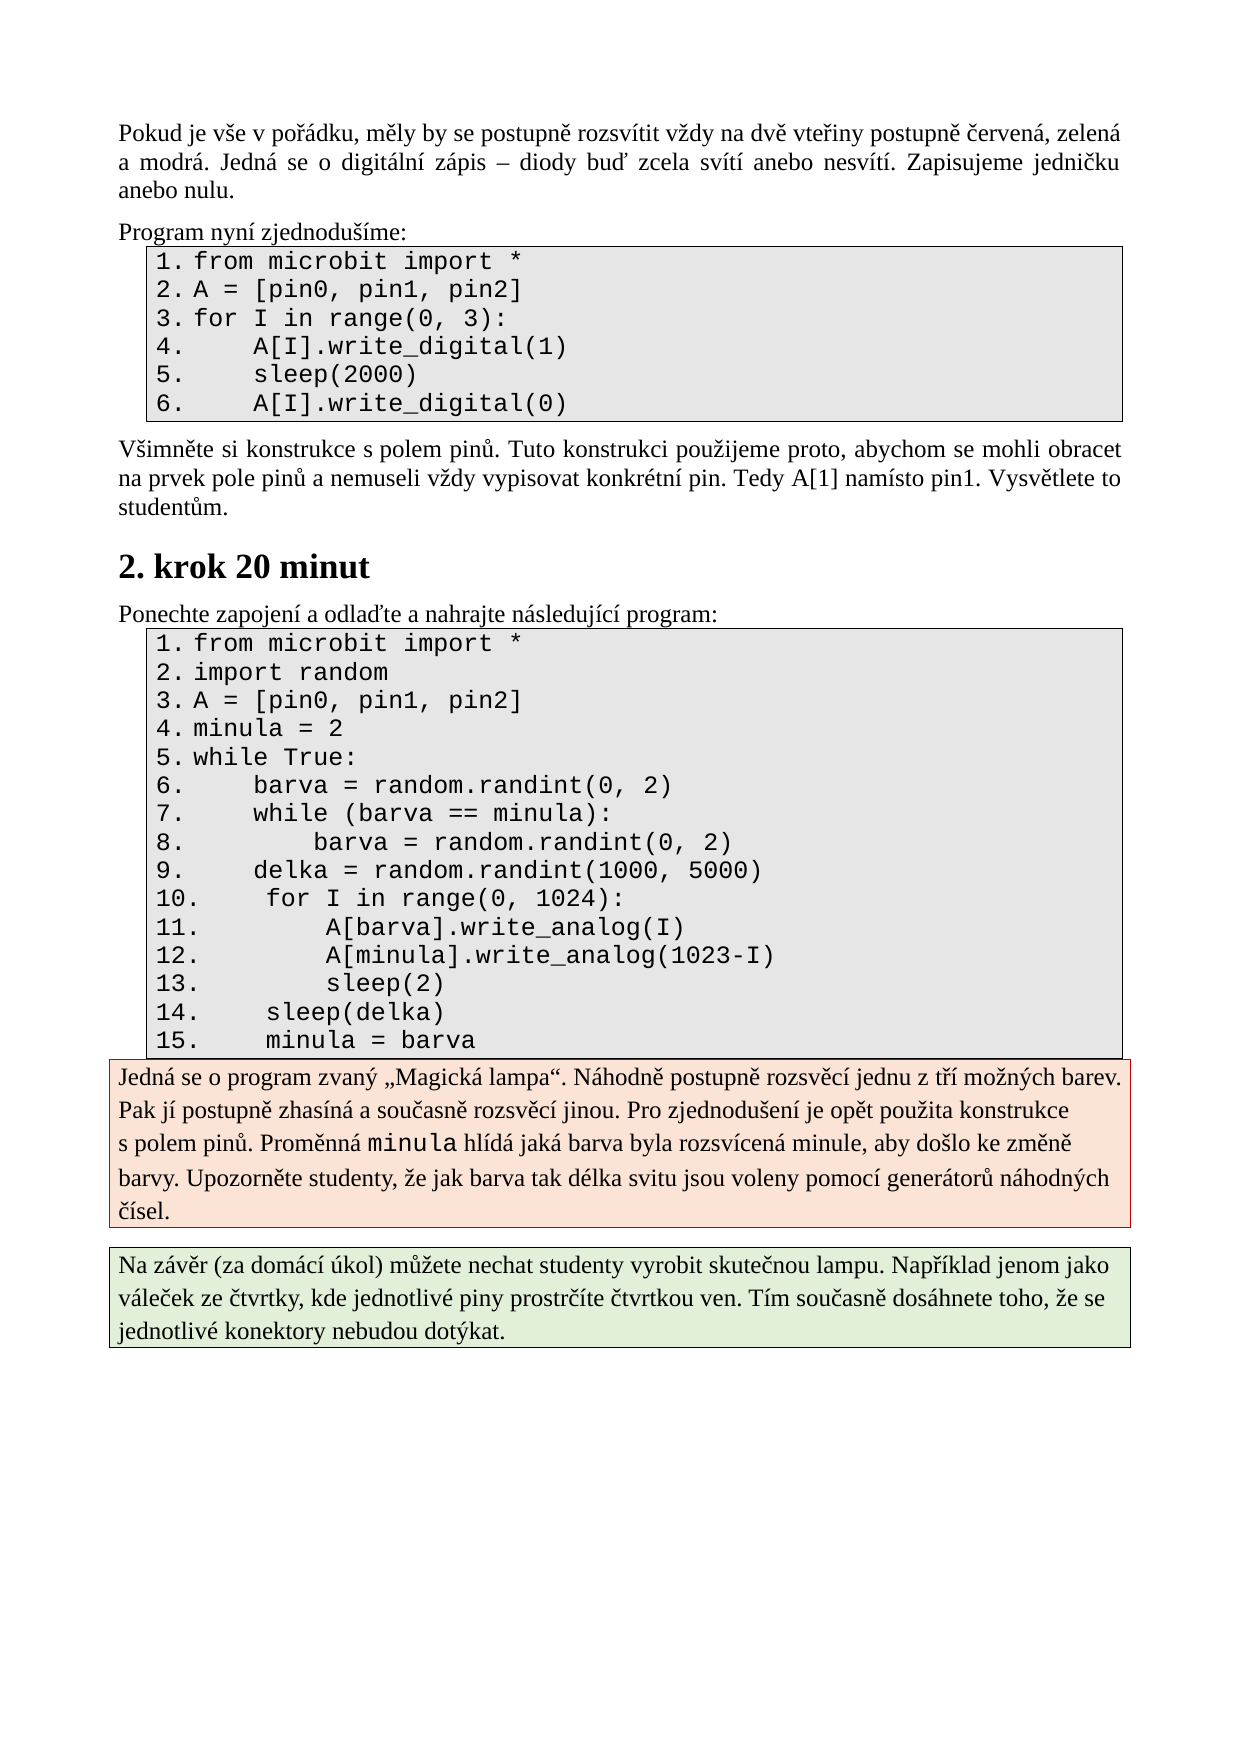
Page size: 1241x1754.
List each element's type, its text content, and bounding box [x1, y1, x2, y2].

text sleep(2) [147, 968, 1122, 996]
list sleep(2000) [147, 359, 1122, 387]
text A = [pin0, pin1, pin2] [147, 684, 1122, 713]
text Pokud je vše v pořádku, měly by se postupně rozsvítit vždy na dvě vteřiny postupně červená, zelená a modrá. Jedná se o digitální zápis – diody buď zcela svítí anebo nesvítí. Zapisujeme jedničku anebo nulu. [118, 118, 1122, 204]
text for I in range(0, 1024): [147, 883, 1122, 911]
list A[I].write_digital(1) [147, 331, 1122, 359]
text Program nyní zjednodušíme: [118, 217, 1122, 246]
text delka = random.randint(1000, 5000) [147, 854, 1122, 883]
text Jedná se o program zvaný „Magická lampa“. Náhodně postupně rozsvěcí jednu z tří možných barev. Pak jí postupně zhasíná a současně rozsvěcí jinou. Pro zjednodušení je opět použita konstrukce s polem pinů. Proměnná minula hlídá jaká barva byla rozsvícená minule, aby došlo ke změně barvy. Upozorněte studenty, že jak barva tak délka svitu jsou voleny pomocí generátorů náhodných čísel. [110, 1060, 1130, 1227]
subtitle 2. krok 20 minut [118, 546, 1122, 586]
text while (barva == minula): [147, 798, 1122, 826]
list for I in range(0, 3): [147, 302, 1122, 331]
list from microbit import * [147, 247, 1122, 274]
text Ponechte zapojení a odlaďte a nahrajte následující program: [118, 599, 1122, 628]
text A[barva].write_analog(I) [147, 911, 1122, 939]
text A[minula].write_analog(1023-I) [147, 939, 1122, 968]
text import random [147, 656, 1122, 684]
text barva = random.randint(0, 2) [147, 826, 1122, 854]
text minula = 2 [147, 713, 1122, 741]
text barva = random.randint(0, 2) [147, 769, 1122, 798]
list from microbit import * [147, 629, 1122, 656]
text Všimněte si konstrukce s polem pinů. Tuto konstrukci použijeme proto, abychom se mohli obracet na prvek pole pinů a nemuseli vždy vypisovat konkrétní pin. Tedy A[1] namísto pin1. Vysvětlete to studentům. [118, 434, 1122, 521]
text while True: [147, 741, 1122, 769]
list A[I].write_digital(0) [147, 387, 1122, 421]
text minula = barva [147, 1024, 1122, 1058]
text Na závěr (za domácí úkol) můžete nechat studenty vyrobit skutečnou lampu. Například jenom jako váleček ze čtvrtky, kde jednotlivé piny prostrčíte čtvrtkou ven. Tím současně dosáhnete toho, že se jednotlivé konektory nebudou dotýkat. [110, 1248, 1130, 1347]
list A = [pin0, pin1, pin2] [147, 274, 1122, 302]
text sleep(delka) [147, 996, 1122, 1024]
